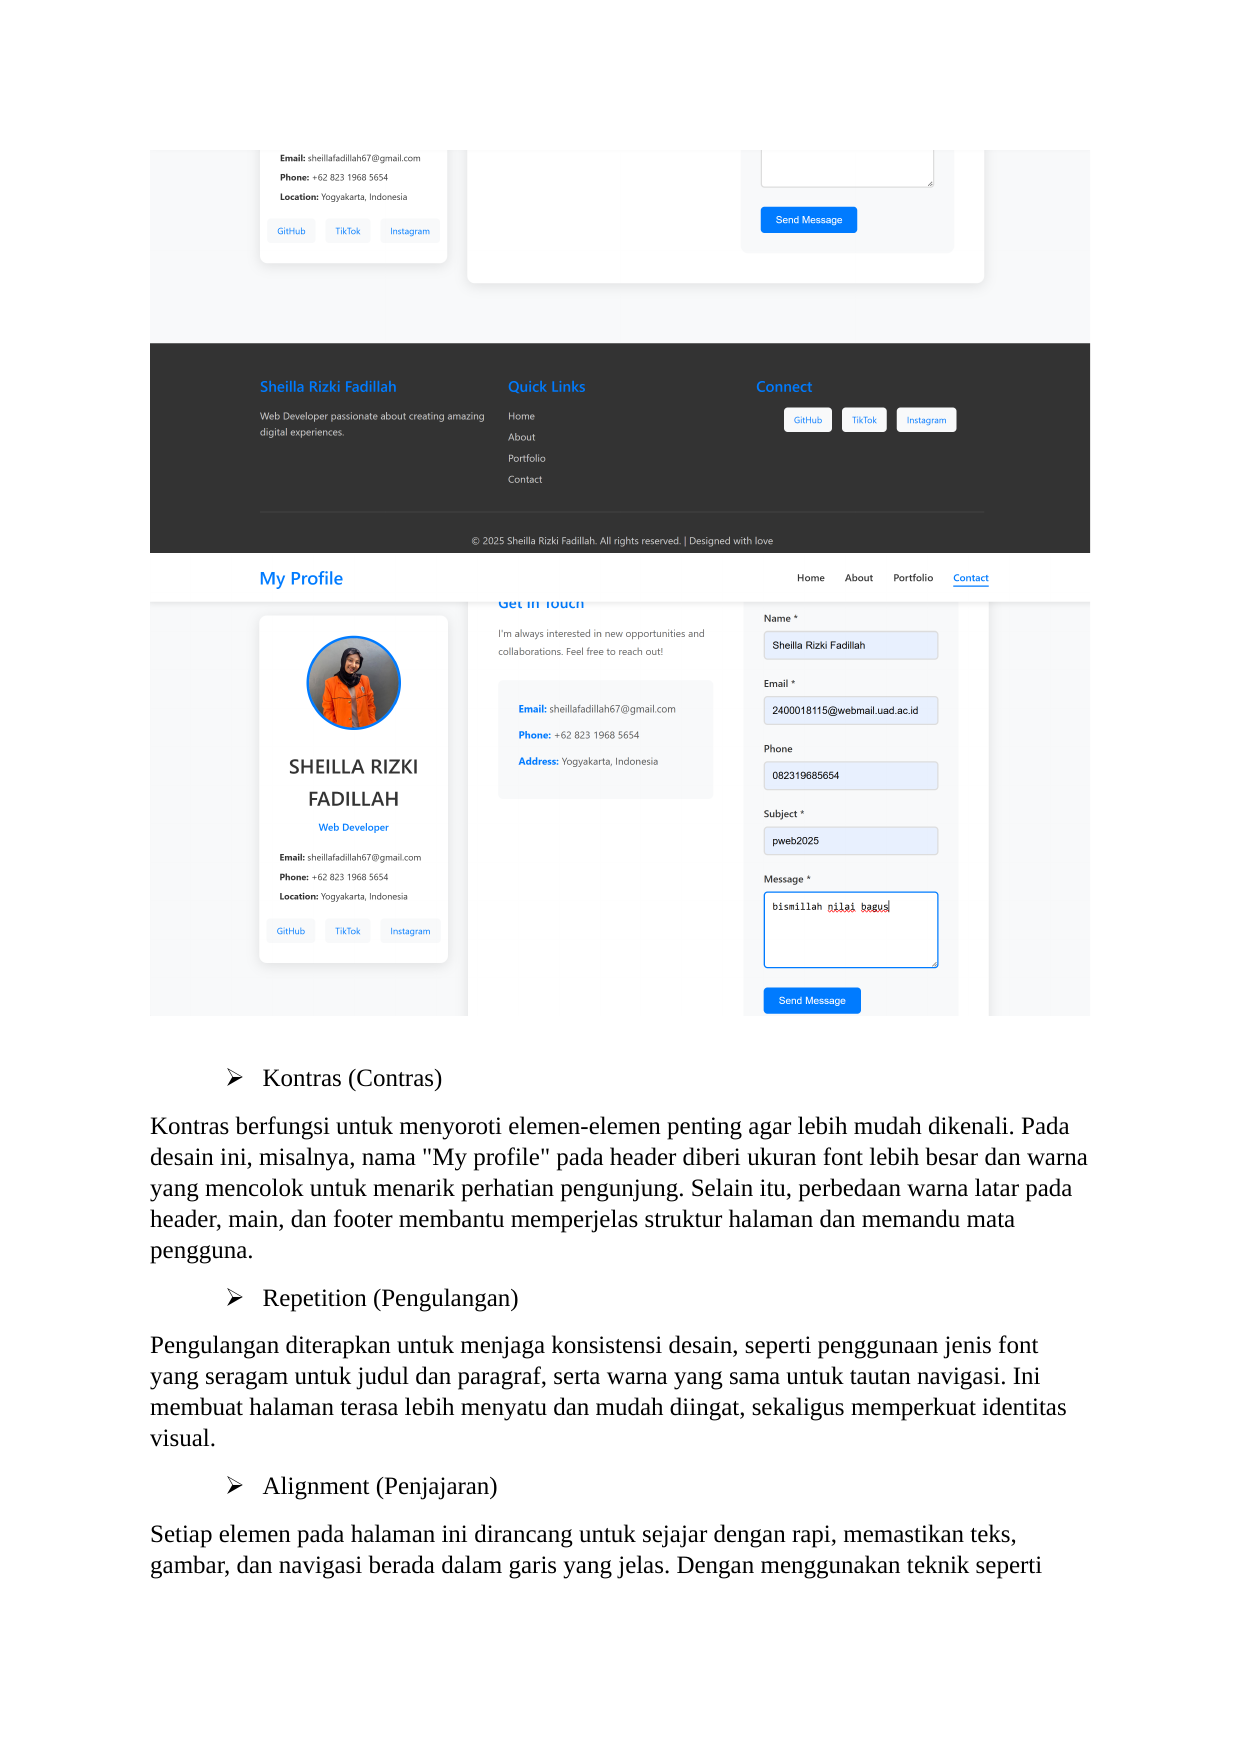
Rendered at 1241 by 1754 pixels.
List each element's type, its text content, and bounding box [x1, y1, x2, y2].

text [150, 1519, 1090, 1579]
text Kontras berfungsi untuk menyoroti elemen-elemen penting agar lebih mudah dikenali. Pada desain ini, misalnya, nama "My profile" pada header diberi ukuran font lebih besar dan warna yang mencolok untuk menarik perhatian pengunjung. Selain itu, perbedaan warna latar pada header, main, dan footer membantu memperjelas struktur halaman dan memandu mata pengguna. [150, 1111, 1090, 1264]
list Repetition (Pengulangan) [225, 1283, 1090, 1311]
list Alignment (Penjajaran) [225, 1471, 1090, 1500]
picture [150, 554, 1091, 1016]
list Kontras (Contras) [225, 1063, 1090, 1092]
picture [150, 150, 1091, 553]
text Pengulangan diterapkan untuk menjaga konsistensi desain, seperti penggunaan jenis font yang seragam untuk judul dan paragraf, serta warna yang sama untuk tautan navigasi. Ini membuat halaman terasa lebih menyatu dan mudah diingat, sekaligus memperkuat identitas visual. [150, 1330, 1090, 1452]
